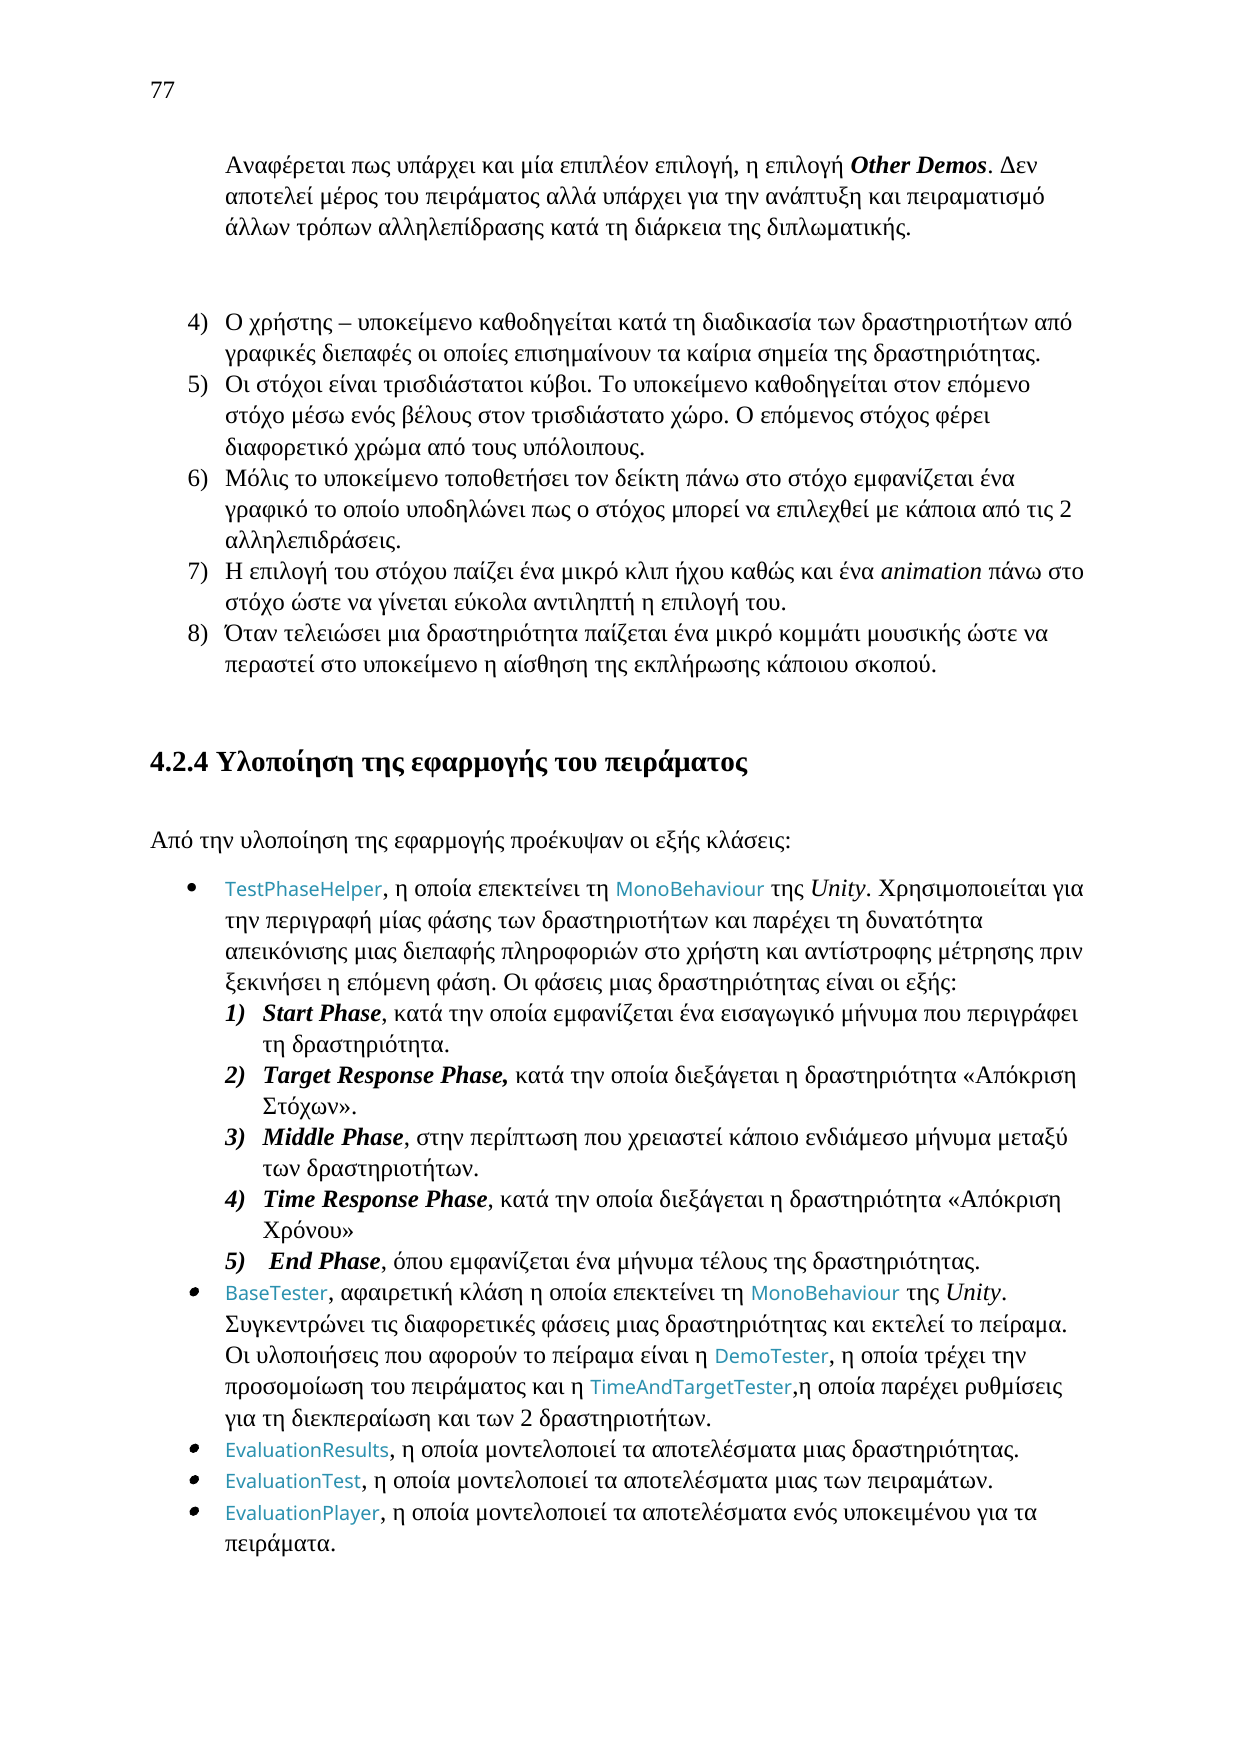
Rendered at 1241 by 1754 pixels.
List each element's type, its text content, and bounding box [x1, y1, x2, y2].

list Time Response Phase, κατά την οποία διεξάγεται η δραστηριότητα «Απόκριση Χρόνου» [225, 1184, 1090, 1244]
list EvaluationResults, η οποία μοντελοποιεί τα αποτελέσματα μιας δραστηριότητας. [187, 1434, 1090, 1463]
list End Phase, όπου εμφανίζεται ένα μήνυμα τέλους της δραστηριότητας. [225, 1246, 1090, 1275]
text Αναφέρεται πως υπάρχει και μία επιπλέον επιλογή, η επιλογή Other Demos. Δεν αποτελεί μέρος του πειράματος αλλά υπάρχει για την ανάπτυξη και πειραματισμό άλλων τρόπων αλληλεπίδρασης κατά τη διάρκεια της διπλωματικής. [225, 150, 1090, 241]
text Από την υλοποίηση της εφαρμογής προέκυψαν οι εξής κλάσεις: [150, 826, 1090, 854]
list Η επιλογή του στόχου παίζει ένα μικρό κλιπ ήχου καθώς και ένα animation πάνω στο στόχο ώστε να γίνεται εύκολα αντιληπτή η επιλογή του. [187, 556, 1090, 616]
list TestPhaseHelper, η οποία επεκτείνει τη MonoBehaviour της Unity. Χρησιμοποιείται για την περιγραφή μίας φάσης των δραστηριοτήτων και παρέχει τη δυνατότητα απεικόνισης μιας διεπαφής πληροφοριών στο χρήστη και αντίστροφης μέτρησης πριν ξεκινήσει η επόμενη φάση. Οι φάσεις μιας δραστηριότητας είναι οι εξής: [187, 873, 1090, 996]
list Όταν τελειώσει μια δραστηριότητα παίζεται ένα μικρό κομμάτι μουσικής ώστε να περαστεί στο υποκείμενο η αίσθηση της εκπλήρωσης κάποιου σκοπού. [187, 618, 1090, 678]
list EvaluationPlayer, η οποία μοντελοποιεί τα αποτελέσματα ενός υποκειμένου για τα πειράματα. [187, 1497, 1090, 1557]
list Ο χρήστης – υποκείμενο καθοδηγείται κατά τη διαδικασία των δραστηριοτήτων από γραφικές διεπαφές οι οποίες επισημαίνουν τα καίρια σημεία της δραστηριότητας. [187, 307, 1090, 367]
list Οι στόχοι είναι τρισδιάστατοι κύβοι. Το υποκείμενο καθοδηγείται στον επόμενο στόχο μέσω ενός βέλους στον τρισδιάστατο χώρο. Ο επόμενος στόχος φέρει διαφορετικό χρώμα από τους υπόλοιπους. [187, 369, 1090, 460]
list Target Response Phase, κατά την οποία διεξάγεται η δραστηριότητα «Απόκριση Στόχων». [225, 1060, 1090, 1120]
list Middle Phase, στην περίπτωση που χρειαστεί κάποιο ενδιάμεσο μήνυμα μεταξύ των δραστηριοτήτων. [225, 1122, 1090, 1182]
list BaseTester, αφαιρετική κλάση η οποία επεκτείνει τη MonoBehaviour της Unity. Συγκεντρώνει τις διαφορετικές φάσεις μιας δραστηριότητας και εκτελεί το πείραμα. Οι υλοποιήσεις που αφορούν το πείραμα είναι η DemoTester, η οποία τρέχει την προσομοίωση του πειράματος και η TimeAndTargetTester,η οποία παρέχει ρυθμίσεις για τη διεκπεραίωση και των 2 δραστηριοτήτων. [187, 1277, 1090, 1431]
subtitle 4.2.4 Υλοποίηση της εφαρμογής του πειράματος [150, 744, 1090, 778]
list Start Phase, κατά την οποία εμφανίζεται ένα εισαγωγικό μήνυμα που περιγράφει τη δραστηριότητα. [225, 998, 1090, 1058]
list Μόλις το υποκείμενο τοποθετήσει τον δείκτη πάνω στο στόχο εμφανίζεται ένα γραφικό το οποίο υποδηλώνει πως ο στόχος μπορεί να επιλεχθεί με κάποια από τις 2 αλληλεπιδράσεις. [187, 463, 1090, 553]
list EvaluationTest, η οποία μοντελοποιεί τα αποτελέσματα μιας των πειραμάτων. [187, 1465, 1090, 1494]
